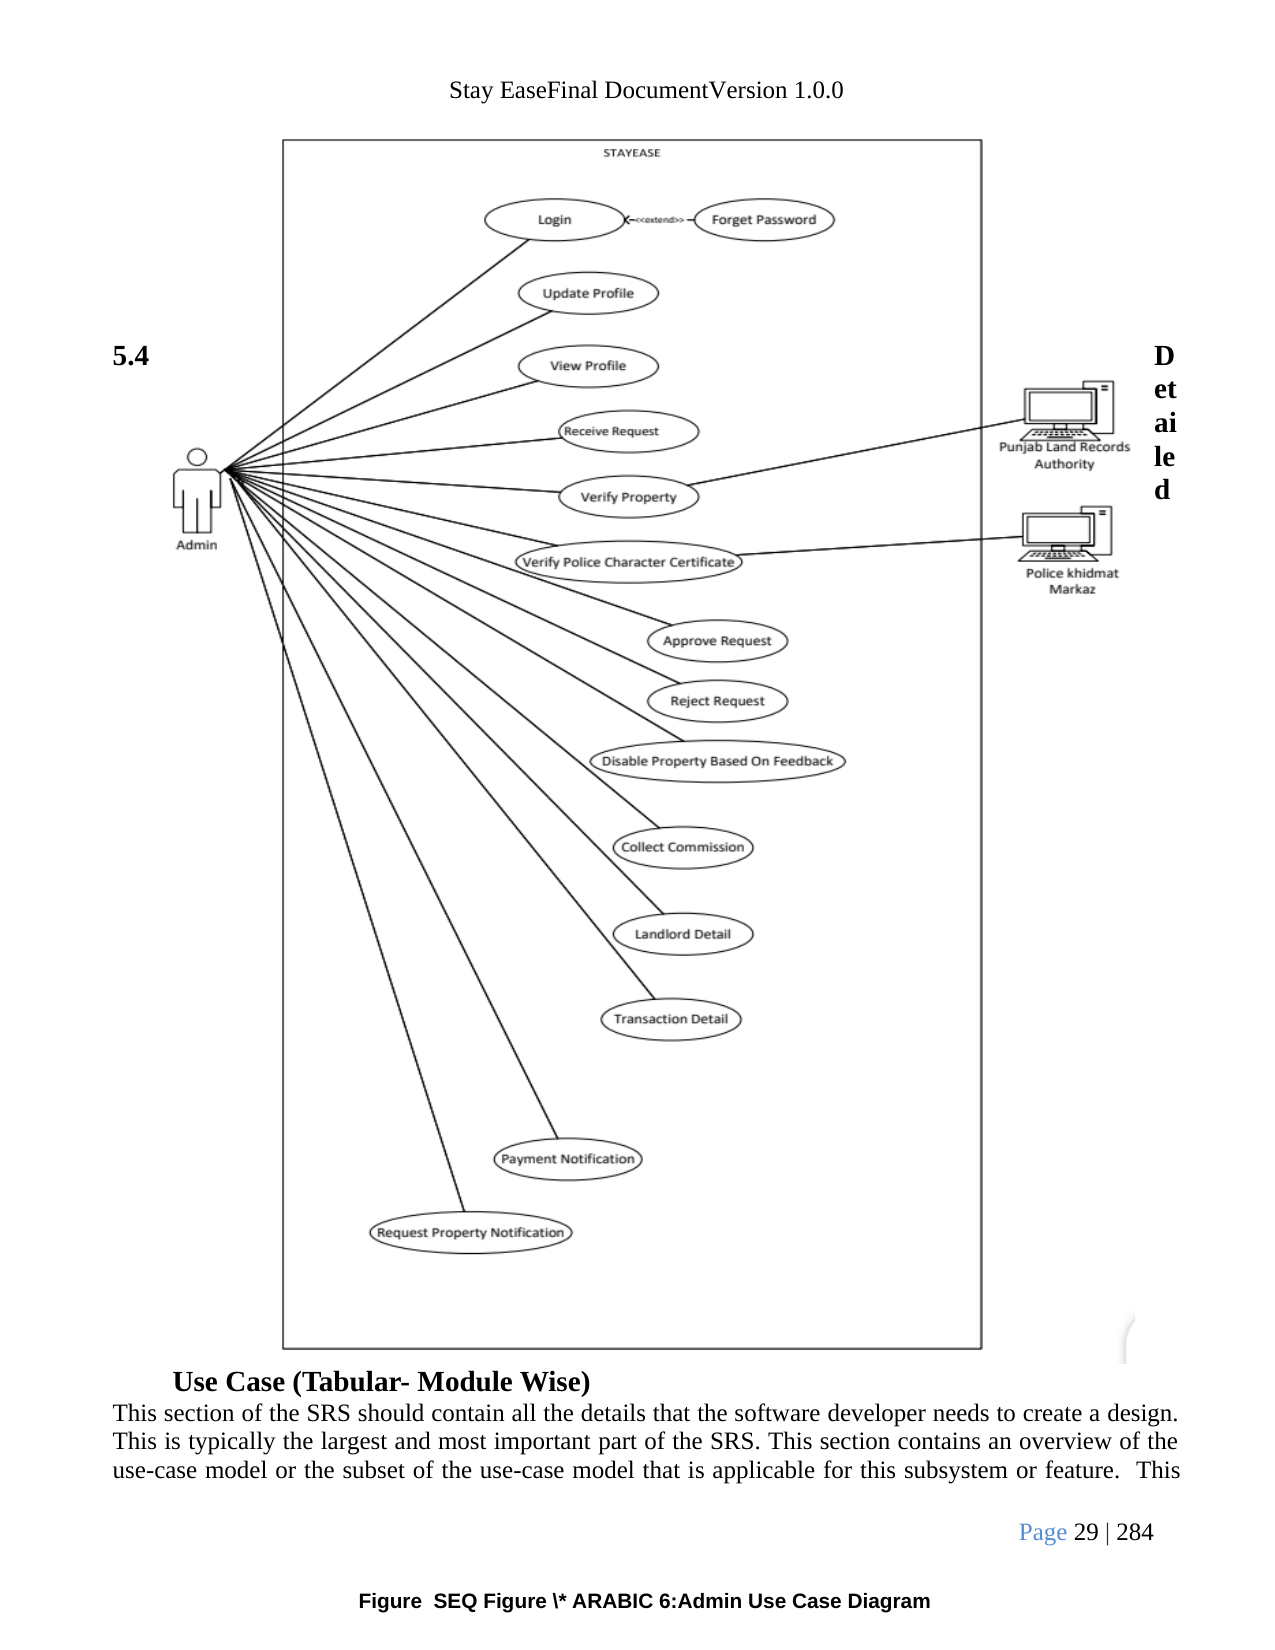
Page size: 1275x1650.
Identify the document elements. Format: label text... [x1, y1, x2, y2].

picture [161, 121, 1136, 1364]
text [112, 1398, 1181, 1484]
